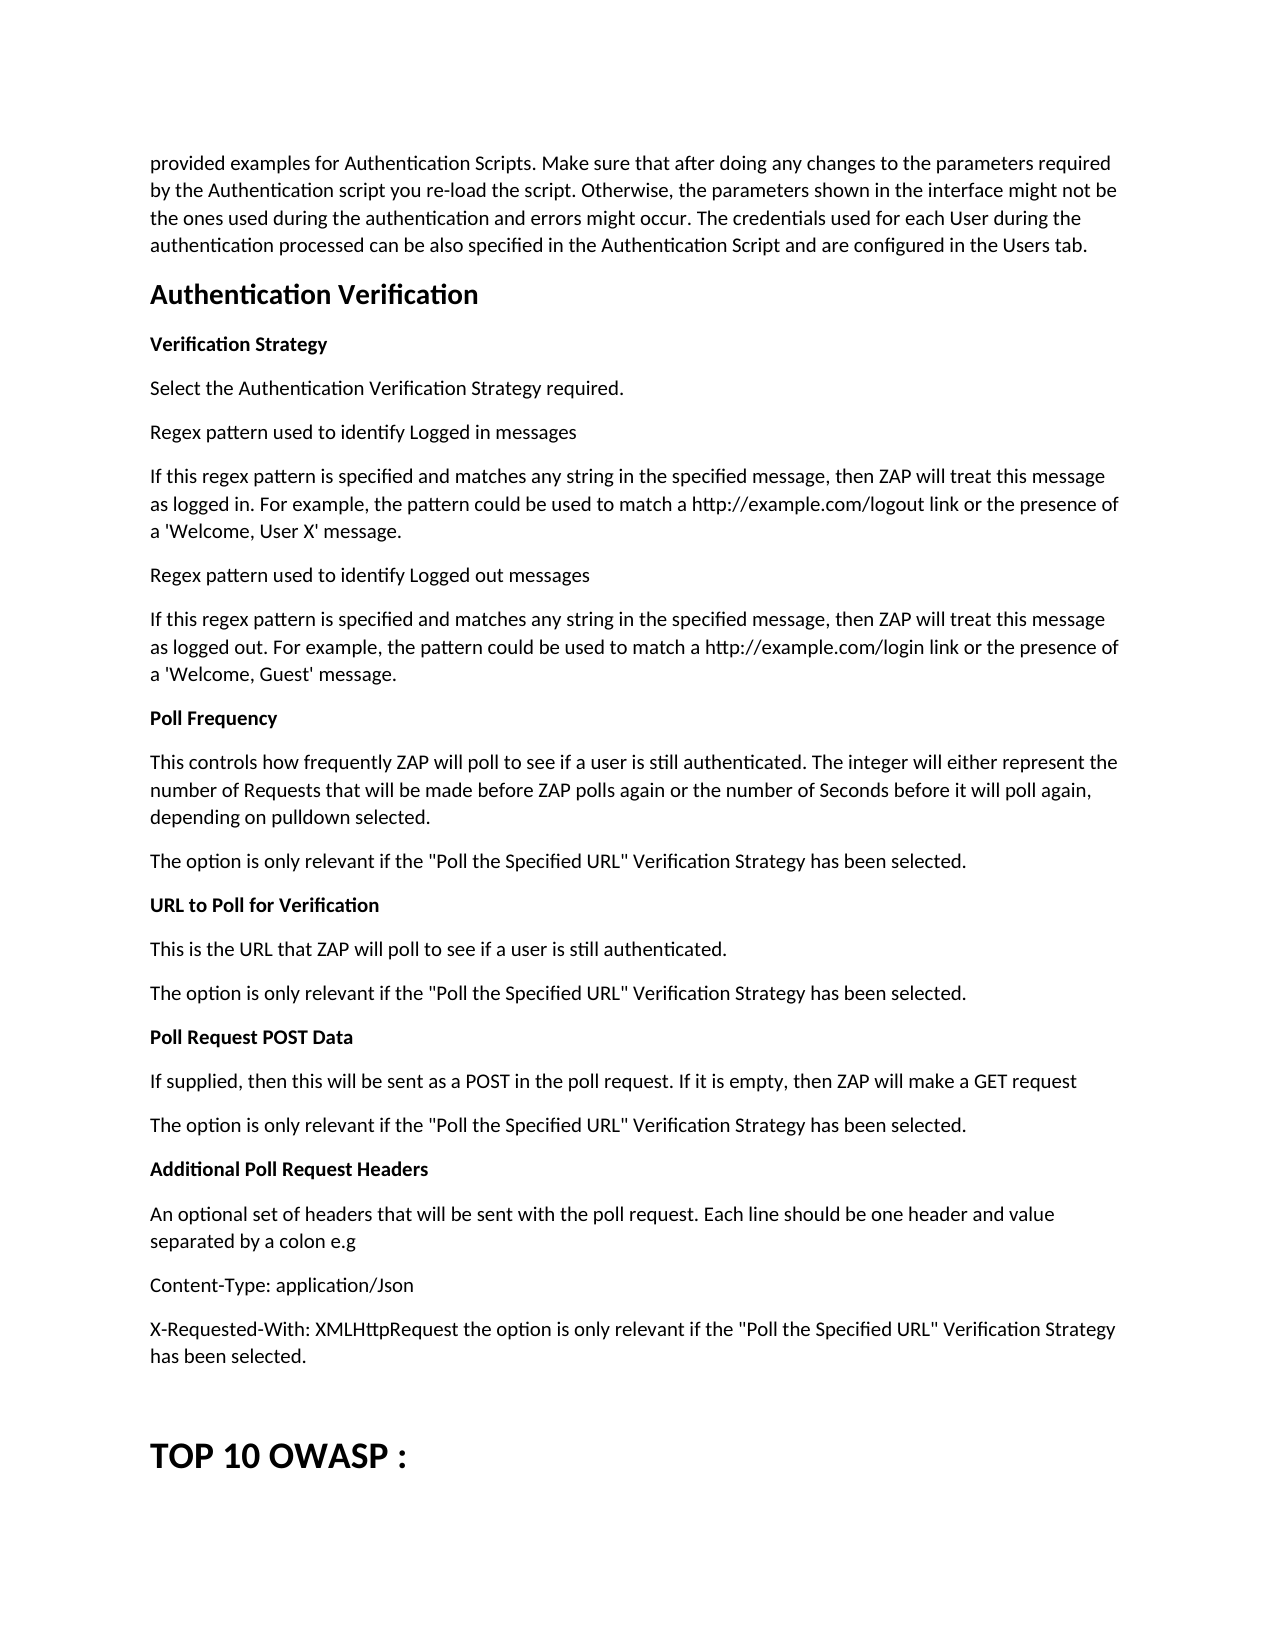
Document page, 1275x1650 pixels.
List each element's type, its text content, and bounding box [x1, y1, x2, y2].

text If supplied, then this will be sent as a POST in the poll request. If it is empty, then ZAP will make a GET request [150, 1068, 1125, 1094]
text Verification Strategy [150, 331, 1125, 357]
text TOP 10 OWASP : [150, 1432, 1125, 1478]
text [150, 150, 1125, 258]
text An optional set of headers that will be sent with the poll request. Each line should be one header and value separated by a colon e.g [150, 1201, 1125, 1253]
text Regex pattern used to identify Logged out messages [150, 562, 1125, 588]
text The option is only relevant if the "Poll the Specified URL" Verification Strategy has been selected. [150, 980, 1125, 1006]
text This controls how frequently ZAP will poll to see if a user is still authenticated. The integer will either represent the number of Requests that will be made before ZAP polls again or the number of Seconds before it will poll again, depending on pulldown selected. [150, 749, 1125, 829]
text The option is only relevant if the "Poll the Specified URL" Verification Strategy has been selected. [150, 1113, 1125, 1138]
text Poll Frequency [150, 705, 1125, 731]
text URL to Poll for Verification [150, 892, 1125, 918]
text Select the Authentication Verification Strategy required. [150, 375, 1125, 401]
text Additional Poll Request Headers [150, 1157, 1125, 1182]
text If this regex pattern is specified and matches any string in the specified message, then ZAP will treat this message as logged in. For example, the pattern could be used to match a http://example.com/logout link or the presence of a 'Welcome, User X' message. [150, 463, 1125, 544]
text Content-Type: application/Json [150, 1272, 1125, 1298]
text The option is only relevant if the "Poll the Specified URL" Verification Strategy has been selected. [150, 848, 1125, 874]
text Authentication Verification [150, 276, 1125, 312]
text If this regex pattern is specified and matches any string in the specified message, then ZAP will treat this message as logged out. For example, the pattern could be used to match a http://example.com/login link or the presence of a 'Welcome, Guest' message. [150, 606, 1125, 687]
text This is the URL that ZAP will poll to see if a user is still authenticated. [150, 936, 1125, 962]
text Poll Request POST Data [150, 1024, 1125, 1050]
text Regex pattern used to identify Logged in messages [150, 419, 1125, 445]
text X-Requested-With: XMLHttpRequest the option is only relevant if the "Poll the Specified URL" Verification Strategy has been selected. [150, 1316, 1125, 1369]
